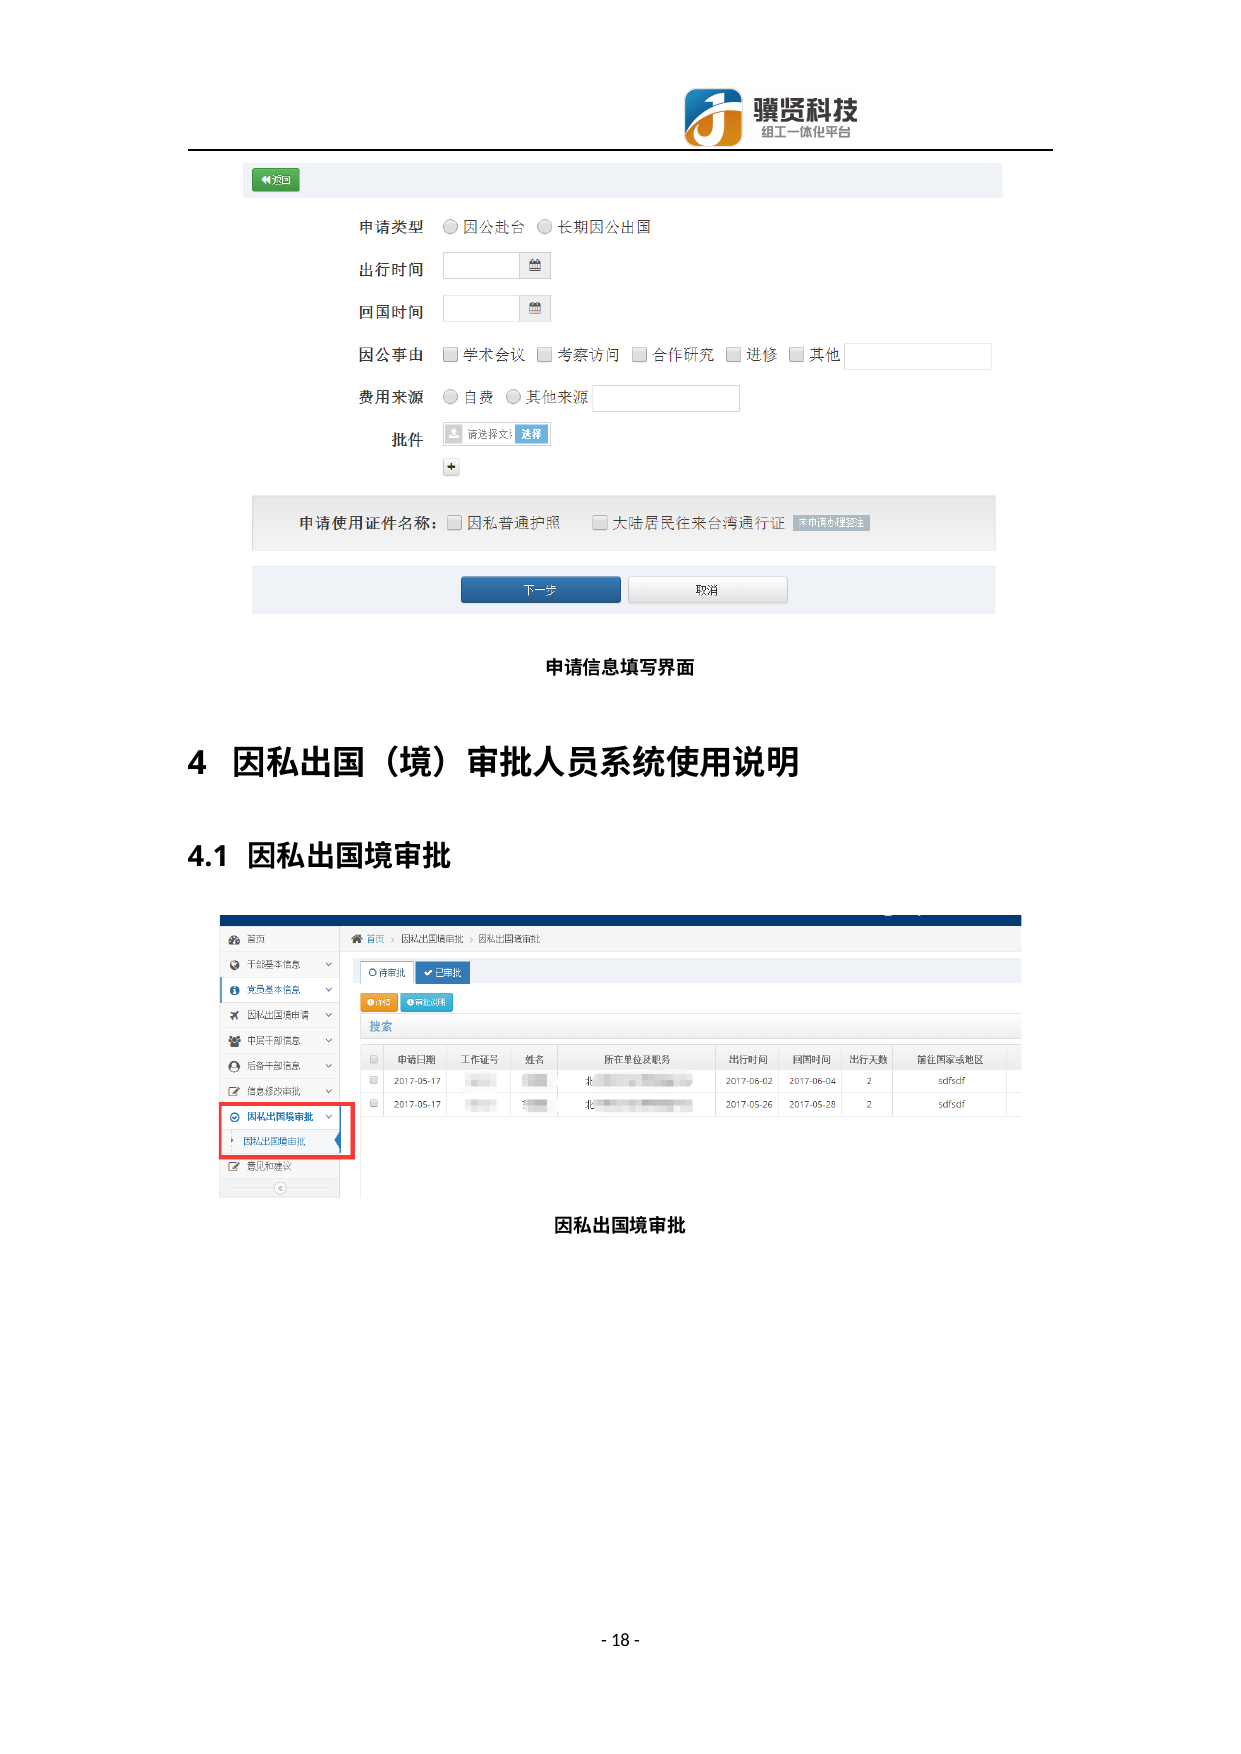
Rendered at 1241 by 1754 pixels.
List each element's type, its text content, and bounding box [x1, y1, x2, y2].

picture [237, 162, 1003, 625]
picture [684, 88, 857, 147]
subtitle 因私出国境审批 [187, 821, 1053, 886]
subtitle 因私出国（境）审批人员系统使用说明 [187, 727, 1053, 792]
text 申请信息填写界面 [187, 650, 1053, 682]
picture [218, 915, 1022, 1198]
text 因私出国境审批 [187, 1208, 1053, 1241]
